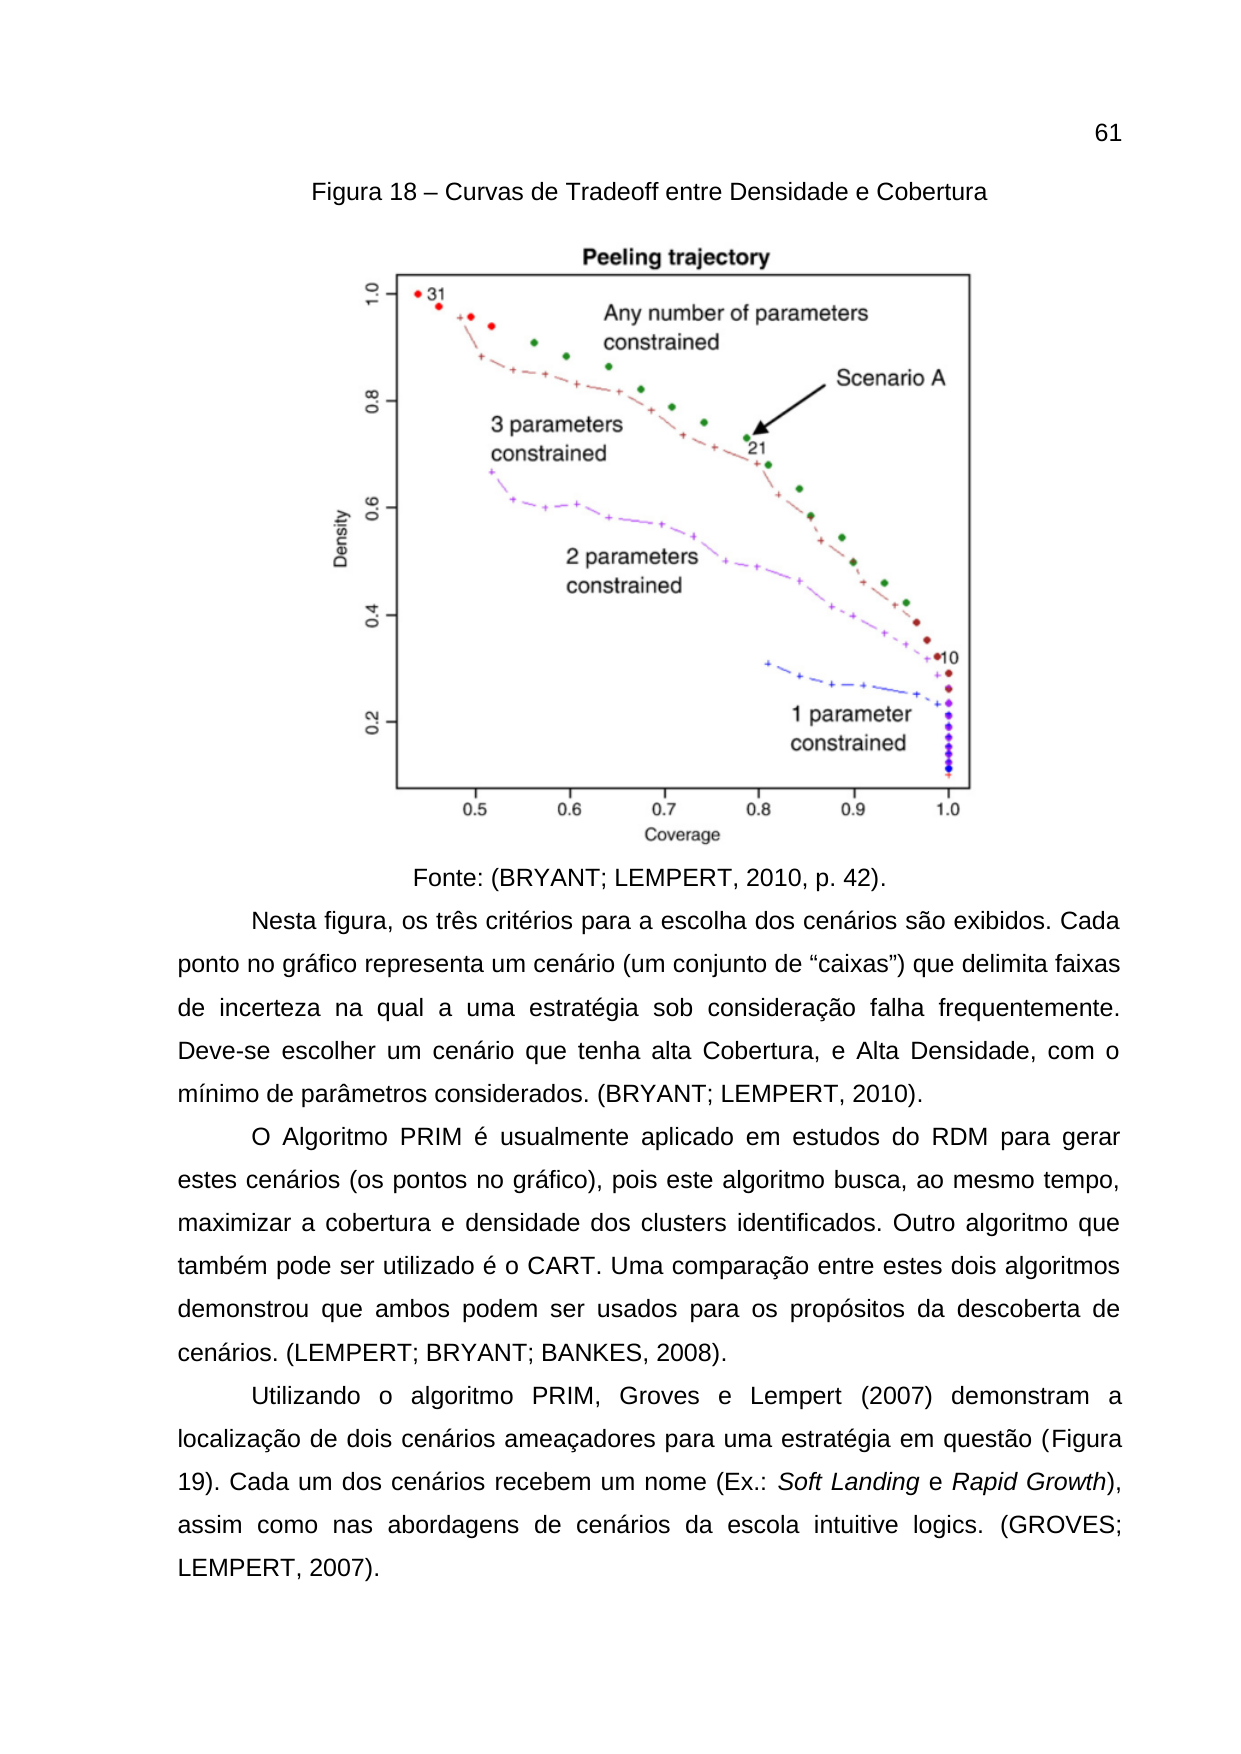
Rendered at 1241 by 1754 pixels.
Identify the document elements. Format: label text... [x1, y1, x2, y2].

text Utilizando o algoritmo PRIM, Groves e Lempert (2007) demonstram a localização de dois cenários ameaçadores para uma estratégia em questão (Figura 19). Cada um dos cenários recebem um nome (Ex.: Soft Landing e Rapid Growth), assim como nas abordagens de cenários da escola intuitive logics. (GROVES; LEMPERT, 2007). [177, 1381, 1122, 1582]
text Nesta figura, os três critérios para a escolha dos cenários são exibidos. Cada ponto no gráfico representa um cenário (um conjunto de “caixas”) que delimita faixas de incerteza na qual a uma estratégia sob consideração falha frequentemente. Deve-se escolher um cenário que tenha alta Cobertura, e Alta Densidade, com o mínimo de parâmetros considerados. (BRYANT; LEMPERT, 2010). [177, 906, 1122, 1108]
text Fonte: (BRYANT; LEMPERT, 2010, p. 42). [177, 863, 1122, 892]
text O Algoritmo PRIM é usualmente aplicado em estudos do RDM para gerar estes cenários (os pontos no gráfico), pois este algoritmo busca, ao mesmo tempo, maximizar a cobertura e densidade dos clusters identificados. Outro algoritmo que também pode ser utilizado é o CART. Uma comparação entre estes dois algoritmos demonstrou que ambos podem ser usados para os propósitos da descoberta de cenários. (LEMPERT; BRYANT; BANKES, 2008). [177, 1122, 1122, 1366]
picture [320, 232, 980, 849]
